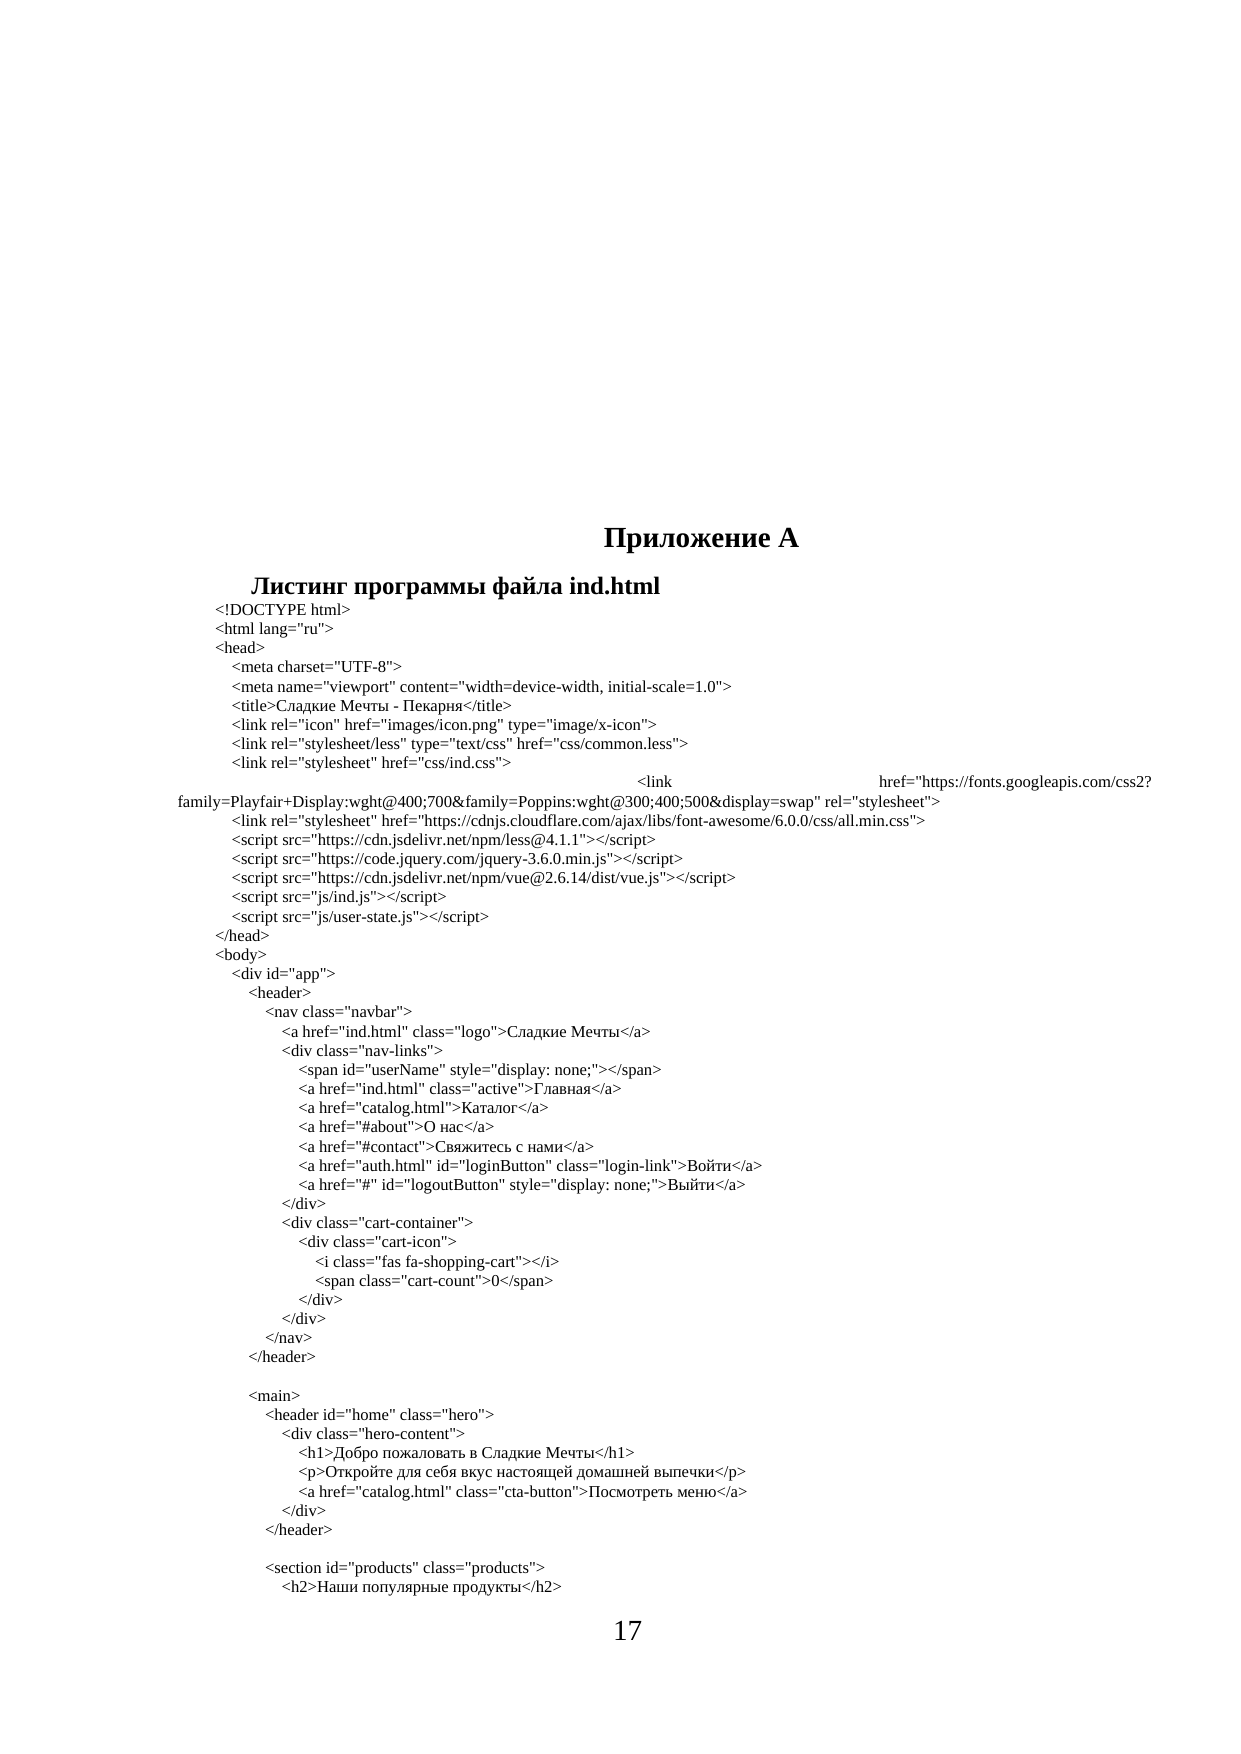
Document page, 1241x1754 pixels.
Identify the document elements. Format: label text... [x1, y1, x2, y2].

text <div class="nav-links"> [177, 1041, 1152, 1060]
text <div id="app"> [177, 964, 1152, 983]
text </head> [177, 926, 1152, 945]
text <html lang="ru"> [177, 619, 1152, 638]
text <h2>Наши популярные продукты</h2> [177, 1577, 1152, 1596]
text </div> [177, 1501, 1152, 1520]
text <a href="auth.html" id="loginButton" class="login-link">Войти</a> [177, 1156, 1152, 1175]
text </header> [177, 1347, 1152, 1366]
text <link rel="stylesheet" href="css/ind.css"> [177, 753, 1152, 772]
text <span id="userName" style="display: none;"></span> [177, 1060, 1152, 1079]
text <div class="hero-content"> [177, 1424, 1152, 1443]
text </div> [177, 1309, 1152, 1328]
text <head> [177, 638, 1152, 657]
text <h1>Добро пожаловать в Сладкие Мечты</h1> [177, 1443, 1152, 1462]
text <p>Откройте для себя вкус настоящей домашней выпечки</p> [177, 1462, 1152, 1481]
text </div> [177, 1290, 1152, 1309]
text <div class="cart-icon"> [177, 1232, 1152, 1251]
text <link rel="stylesheet" href="https://cdnjs.cloudflare.com/ajax/libs/font-awesome/6.0.0/css/all.min.css"> [177, 811, 1152, 830]
text <span class="cart-count">0</span> [177, 1271, 1152, 1290]
text <a href="catalog.html" class="cta-button">Посмотреть меню</a> [177, 1481, 1152, 1501]
text <link href="https://fonts.googleapis.com/css2?family=Playfair+Display:wght@400;700&family=Poppins:wght@300;400;500&display=swap" rel="stylesheet"> [177, 772, 1152, 811]
text <script src="https://code.jquery.com/jquery-3.6.0.min.js"></script> [177, 849, 1152, 868]
text <link rel="stylesheet/less" type="text/css" href="css/common.less"> [177, 734, 1152, 753]
text <nav class="navbar"> [177, 1002, 1152, 1021]
text <meta charset="UTF-8"> [177, 657, 1152, 676]
text <i class="fas fa-shopping-cart"></i> [177, 1251, 1152, 1271]
text <link rel="icon" href="images/icon.png" type="image/x-icon"> [177, 715, 1152, 734]
text <header id="home" class="hero"> [177, 1405, 1152, 1424]
text <header> [177, 983, 1152, 1002]
text <a href="catalog.html">Каталог</a> [177, 1098, 1152, 1117]
text <div class="cart-container"> [177, 1213, 1152, 1232]
text </div> [177, 1194, 1152, 1213]
text <script src="js/ind.js"></script> [177, 887, 1152, 906]
text Листинг программы файла ind.html [177, 571, 1078, 600]
text <a href="#" id="logoutButton" style="display: none;">Выйти</a> [177, 1175, 1152, 1194]
text <a href="ind.html" class="active">Главная</a> [177, 1079, 1152, 1098]
text </nav> [177, 1328, 1152, 1347]
text <a href="#contact">Свяжитесь с нами</a> [177, 1136, 1152, 1156]
text <meta name="viewport" content="width=device-width, initial-scale=1.0"> [177, 676, 1152, 696]
text <main> [177, 1386, 1152, 1405]
text Приложение А [177, 521, 1152, 554]
text <a href="ind.html" class="logo">Сладкие Мечты</a> [177, 1021, 1152, 1041]
text <!DOCTYPE html> [177, 600, 1152, 619]
text <script src="https://cdn.jsdelivr.net/npm/vue@2.6.14/dist/vue.js"></script> [177, 868, 1152, 887]
text <section id="products" class="products"> [177, 1558, 1152, 1577]
text <script src="https://cdn.jsdelivr.net/npm/less@4.1.1"></script> [177, 830, 1152, 849]
text <a href="#about">О нас</a> [177, 1117, 1152, 1136]
text </header> [177, 1520, 1152, 1539]
text <script src="js/user-state.js"></script> [177, 906, 1152, 926]
text <body> [177, 945, 1152, 964]
text <title>Сладкие Мечты - Пекарня</title> [177, 696, 1152, 715]
